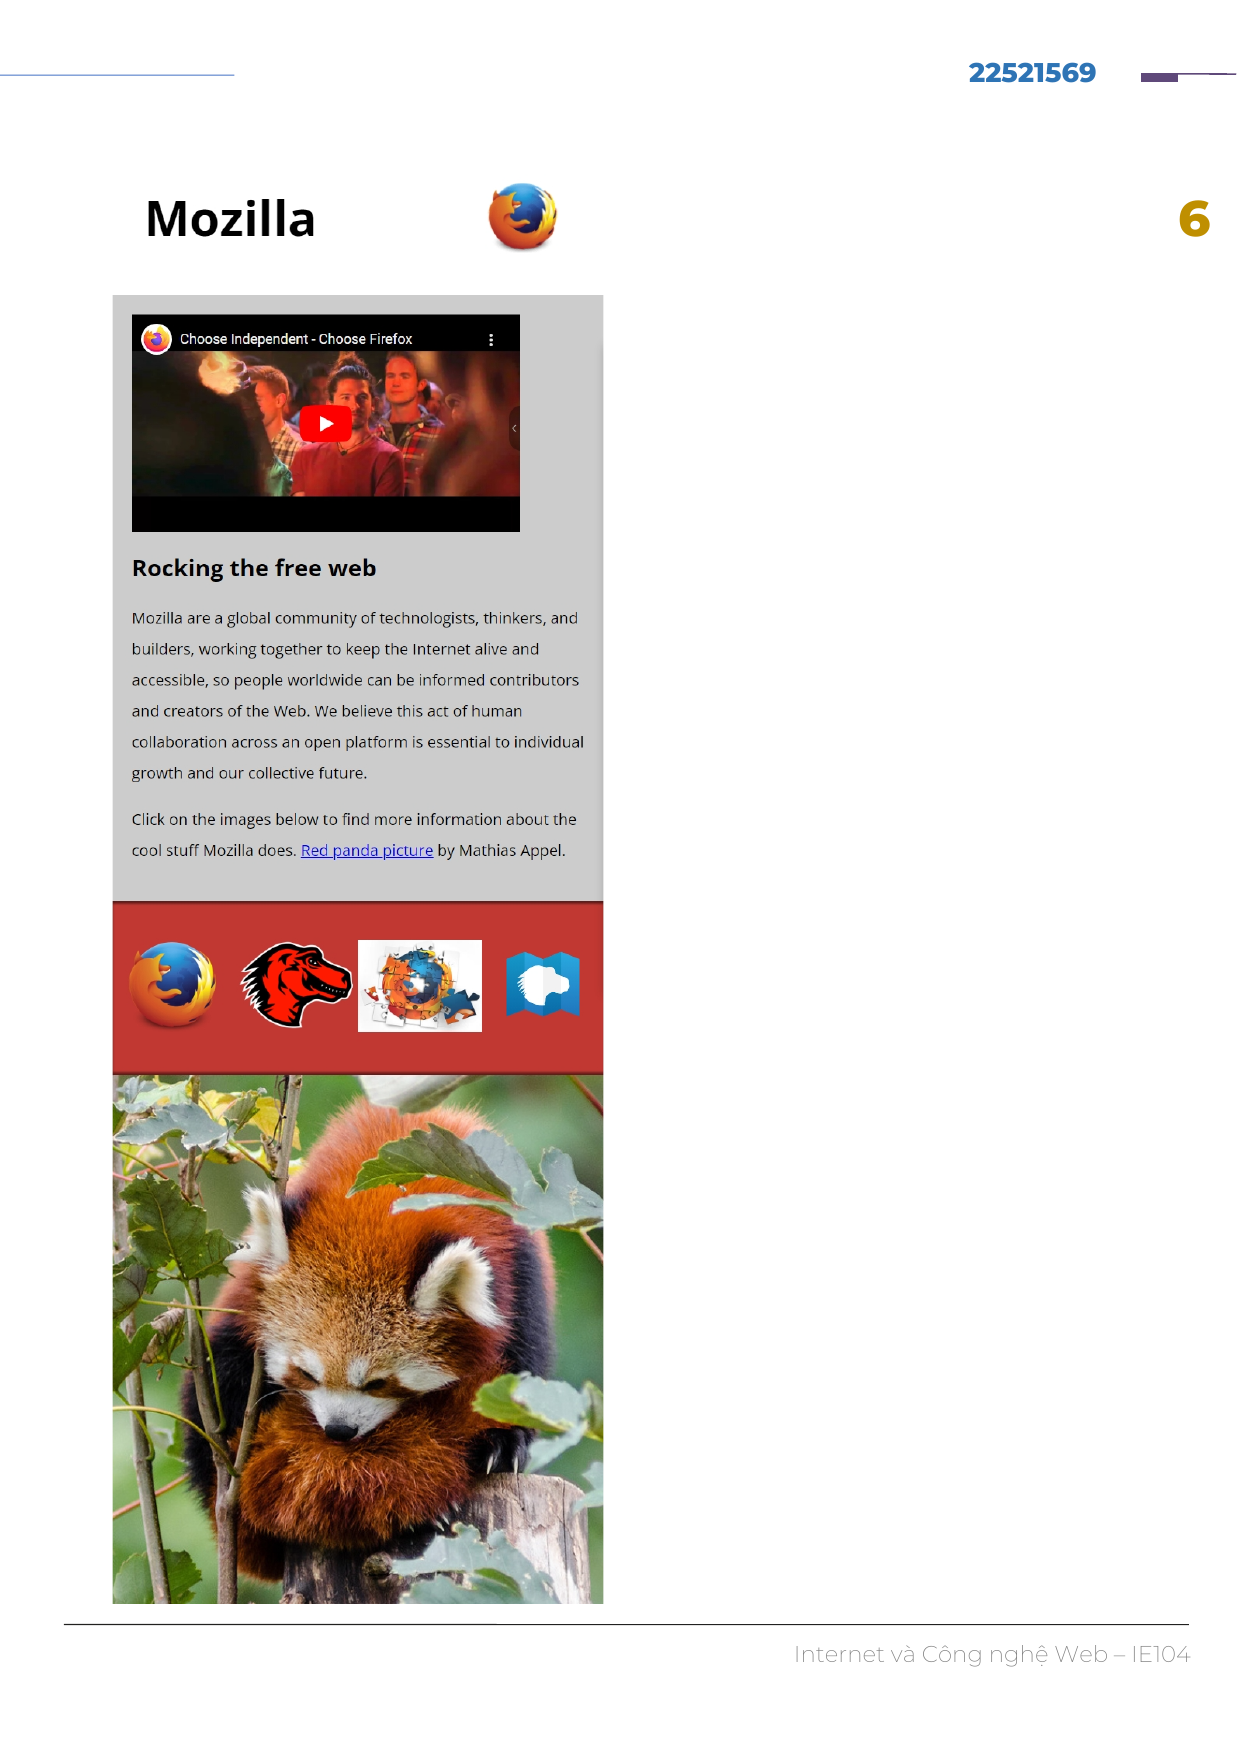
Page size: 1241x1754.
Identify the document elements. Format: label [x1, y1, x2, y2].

picture [112, 150, 604, 1604]
